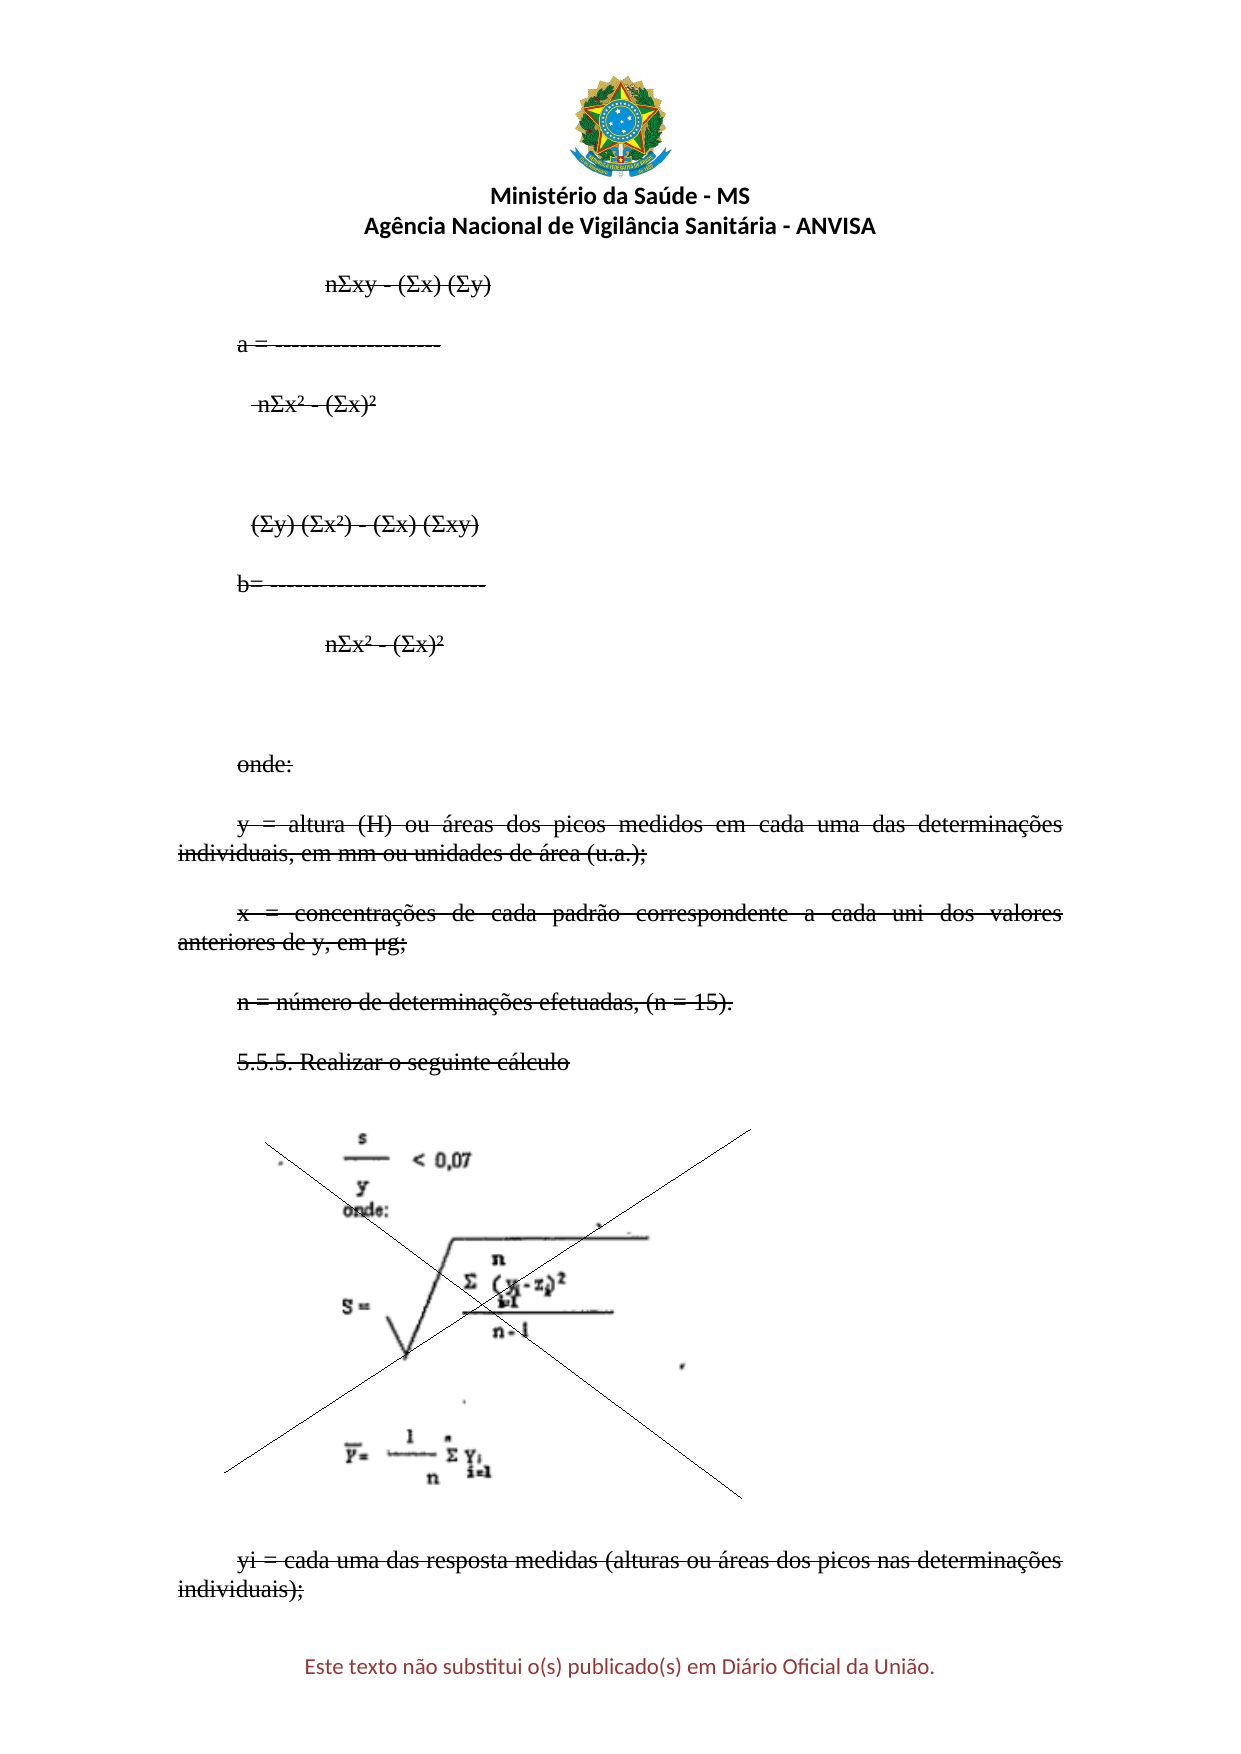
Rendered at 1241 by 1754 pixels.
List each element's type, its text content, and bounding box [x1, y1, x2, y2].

text yi = cada uma das resposta medidas (alturas ou áreas dos picos nas determinações individuais); [177, 1545, 1063, 1603]
text n = número de determinações efetuadas, (n = 15). [177, 987, 1063, 1015]
text x = concentrações de cada padrão correspondente a cada uni dos valores anteriores de y, em μg; [177, 898, 1063, 955]
text onde: [177, 749, 1063, 778]
text (Σy) (Σx²) - (Σx) (Σxy) [177, 509, 1063, 538]
text nΣx² - (Σx)² [251, 629, 1063, 658]
picture [566, 73, 674, 180]
text a = -------------------- [177, 329, 1063, 358]
text nΣx² - (Σx)² [177, 389, 1063, 418]
text b= -------------------------- [177, 569, 1063, 598]
picture [177, 1106, 782, 1514]
text nΣxy - (Σx) (Σy) [251, 269, 1063, 298]
text y = altura (H) ou áreas dos picos medidos em cada uma das determinações individuais, em mm ou unidades de área (u.a.); [177, 809, 1063, 867]
text 5.5.5. Realizar o seguinte cálculo [177, 1047, 1063, 1075]
